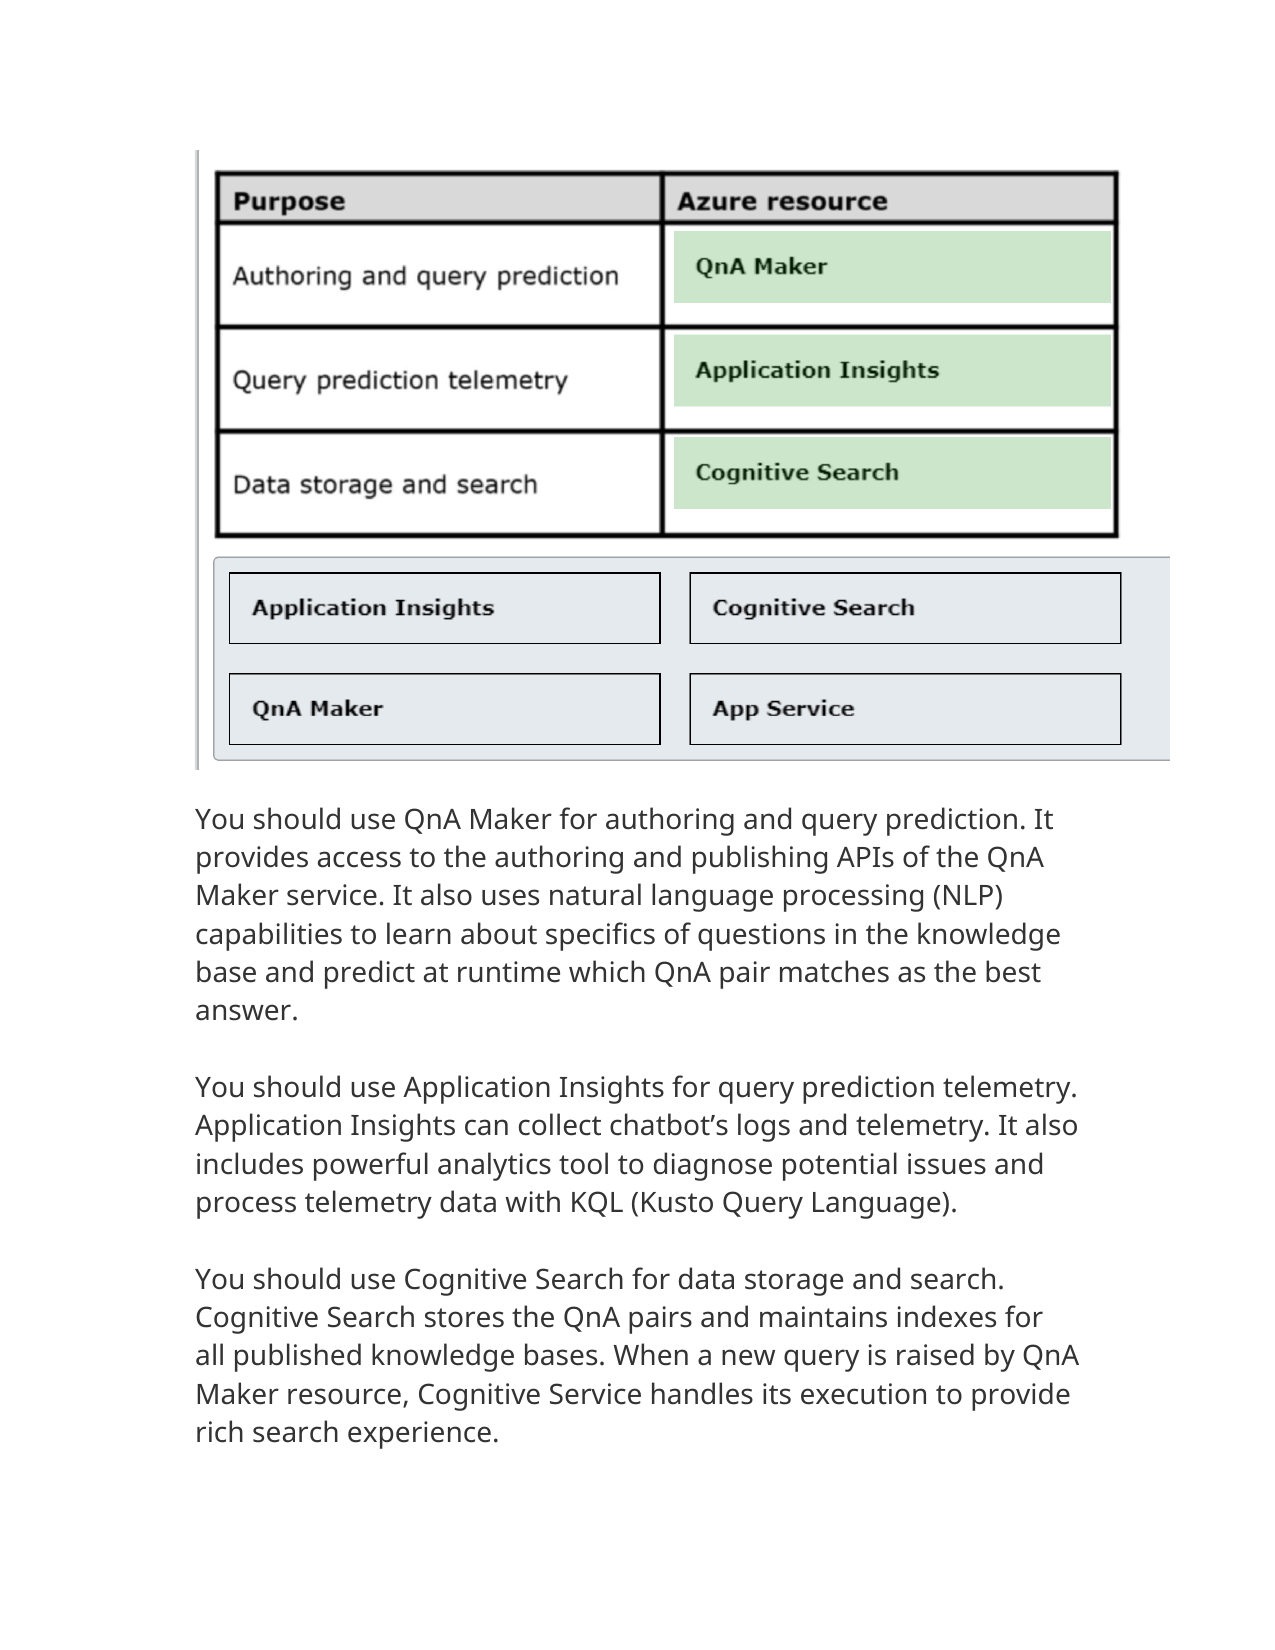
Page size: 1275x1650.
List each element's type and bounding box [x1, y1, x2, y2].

text [195, 799, 1080, 1489]
picture [194, 150, 1170, 770]
